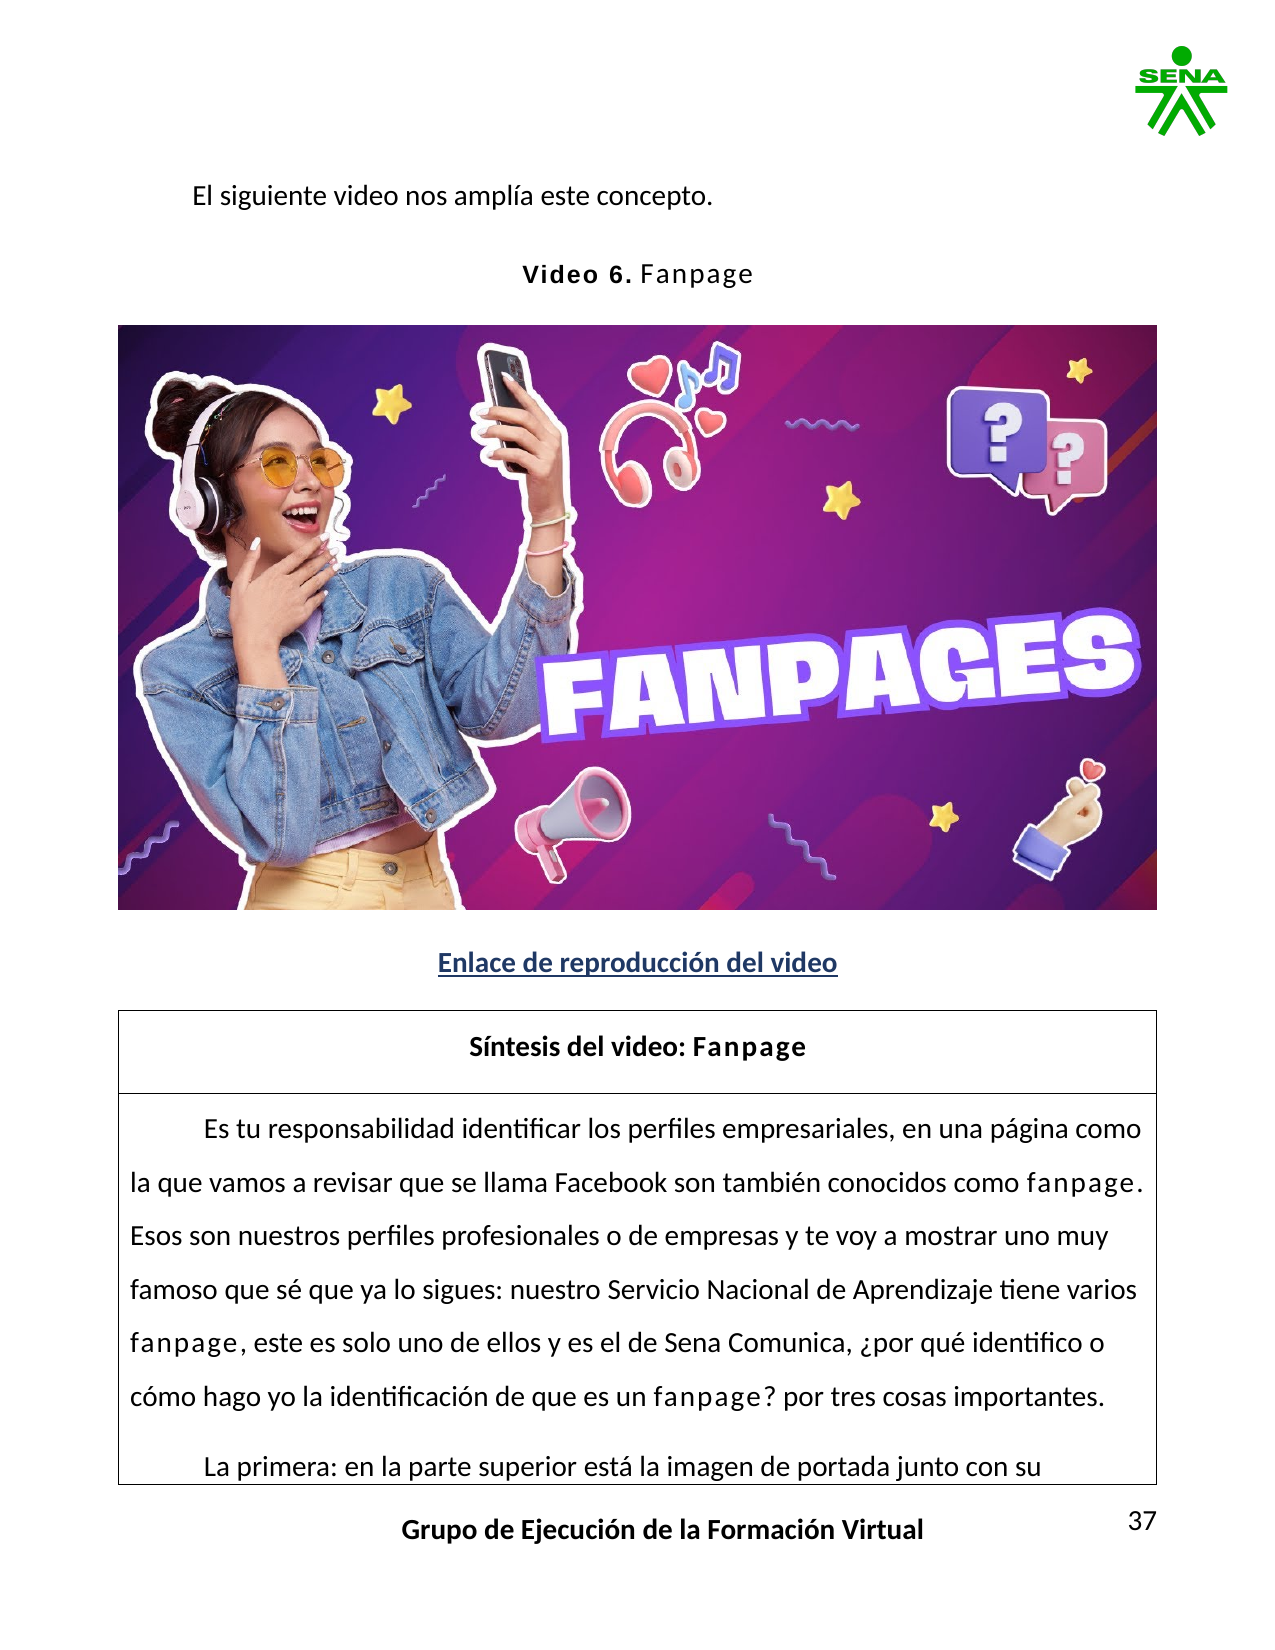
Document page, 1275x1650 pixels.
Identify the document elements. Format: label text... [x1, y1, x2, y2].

picture [1135, 46, 1228, 136]
text El siguiente video nos amplía este concepto. [118, 177, 1157, 213]
text Enlace de reproducción del video [118, 944, 1157, 980]
text Fanpage [118, 256, 1157, 291]
table_header Síntesis del video: Fanpage [119, 1011, 1156, 1093]
picture [118, 325, 1157, 910]
